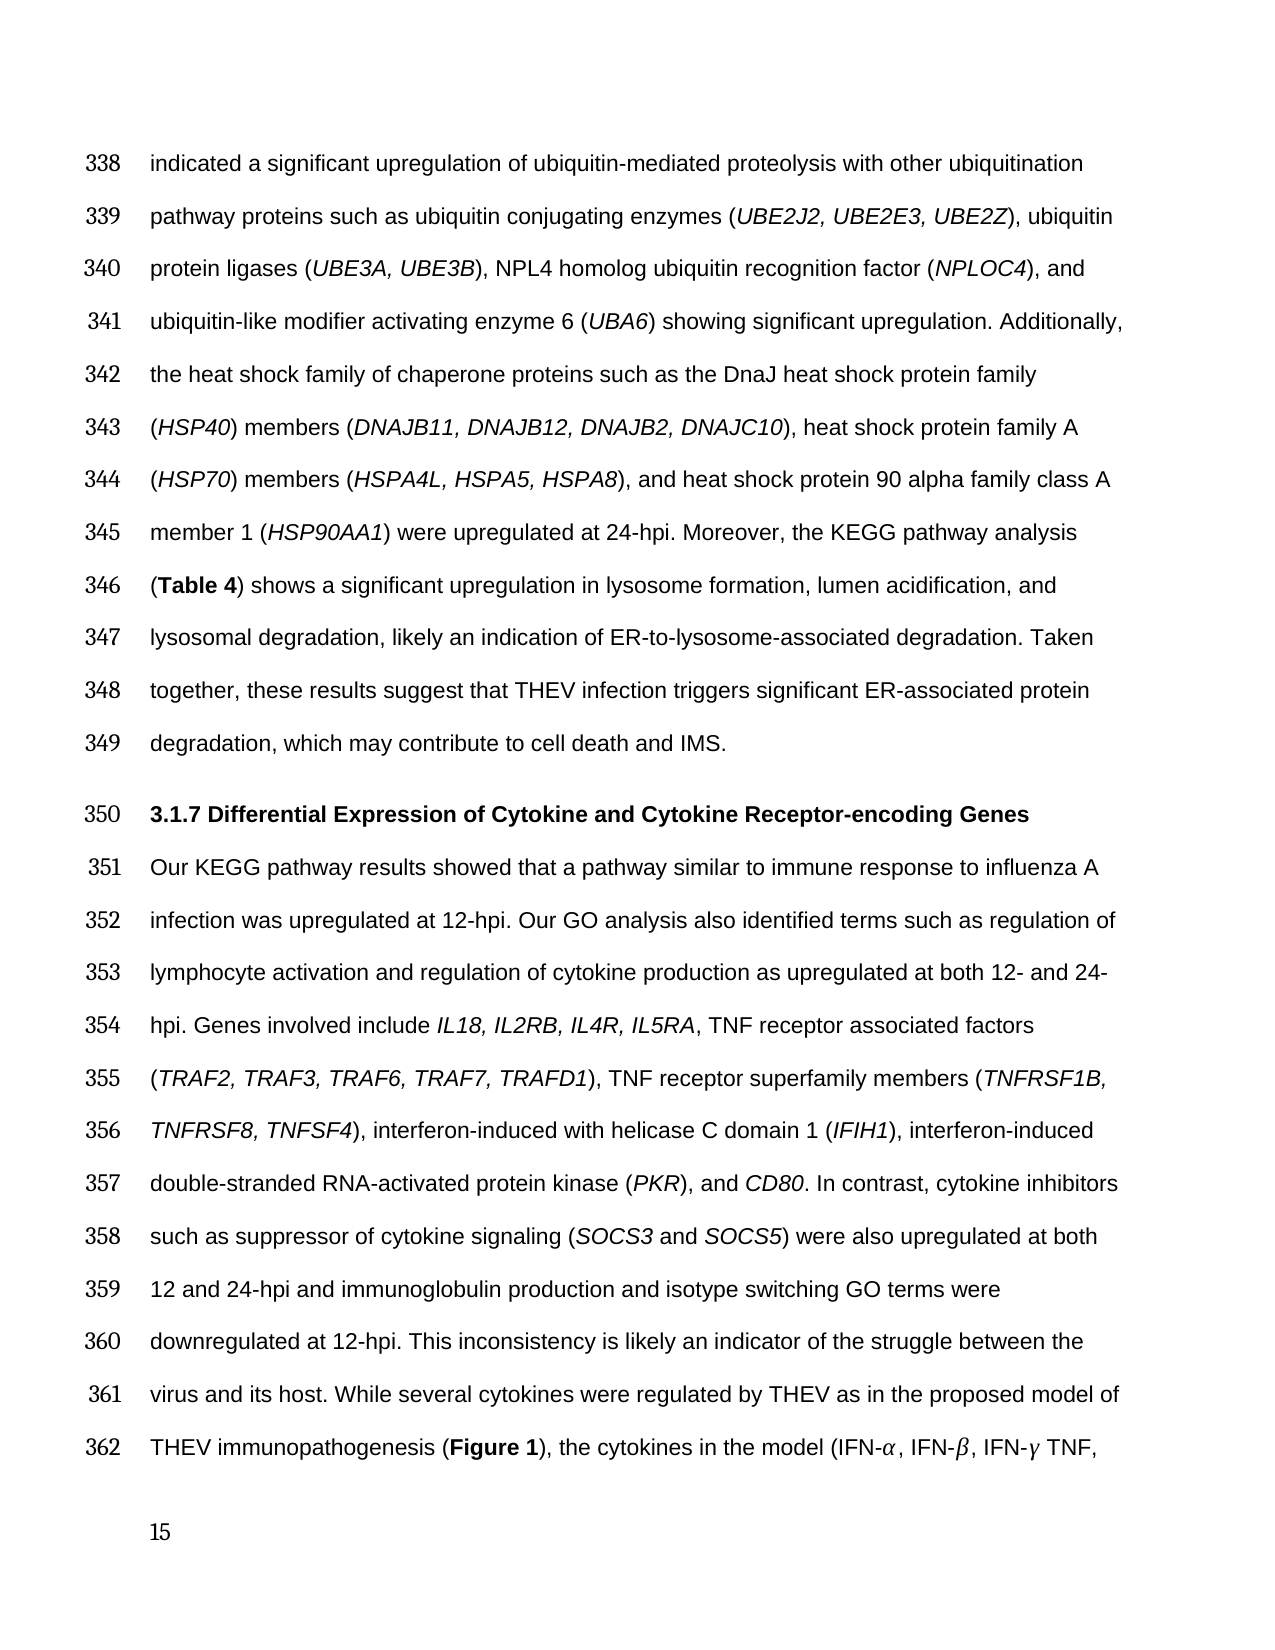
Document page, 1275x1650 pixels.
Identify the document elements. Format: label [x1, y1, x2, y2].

text [150, 150, 1125, 756]
text [150, 801, 1125, 1461]
